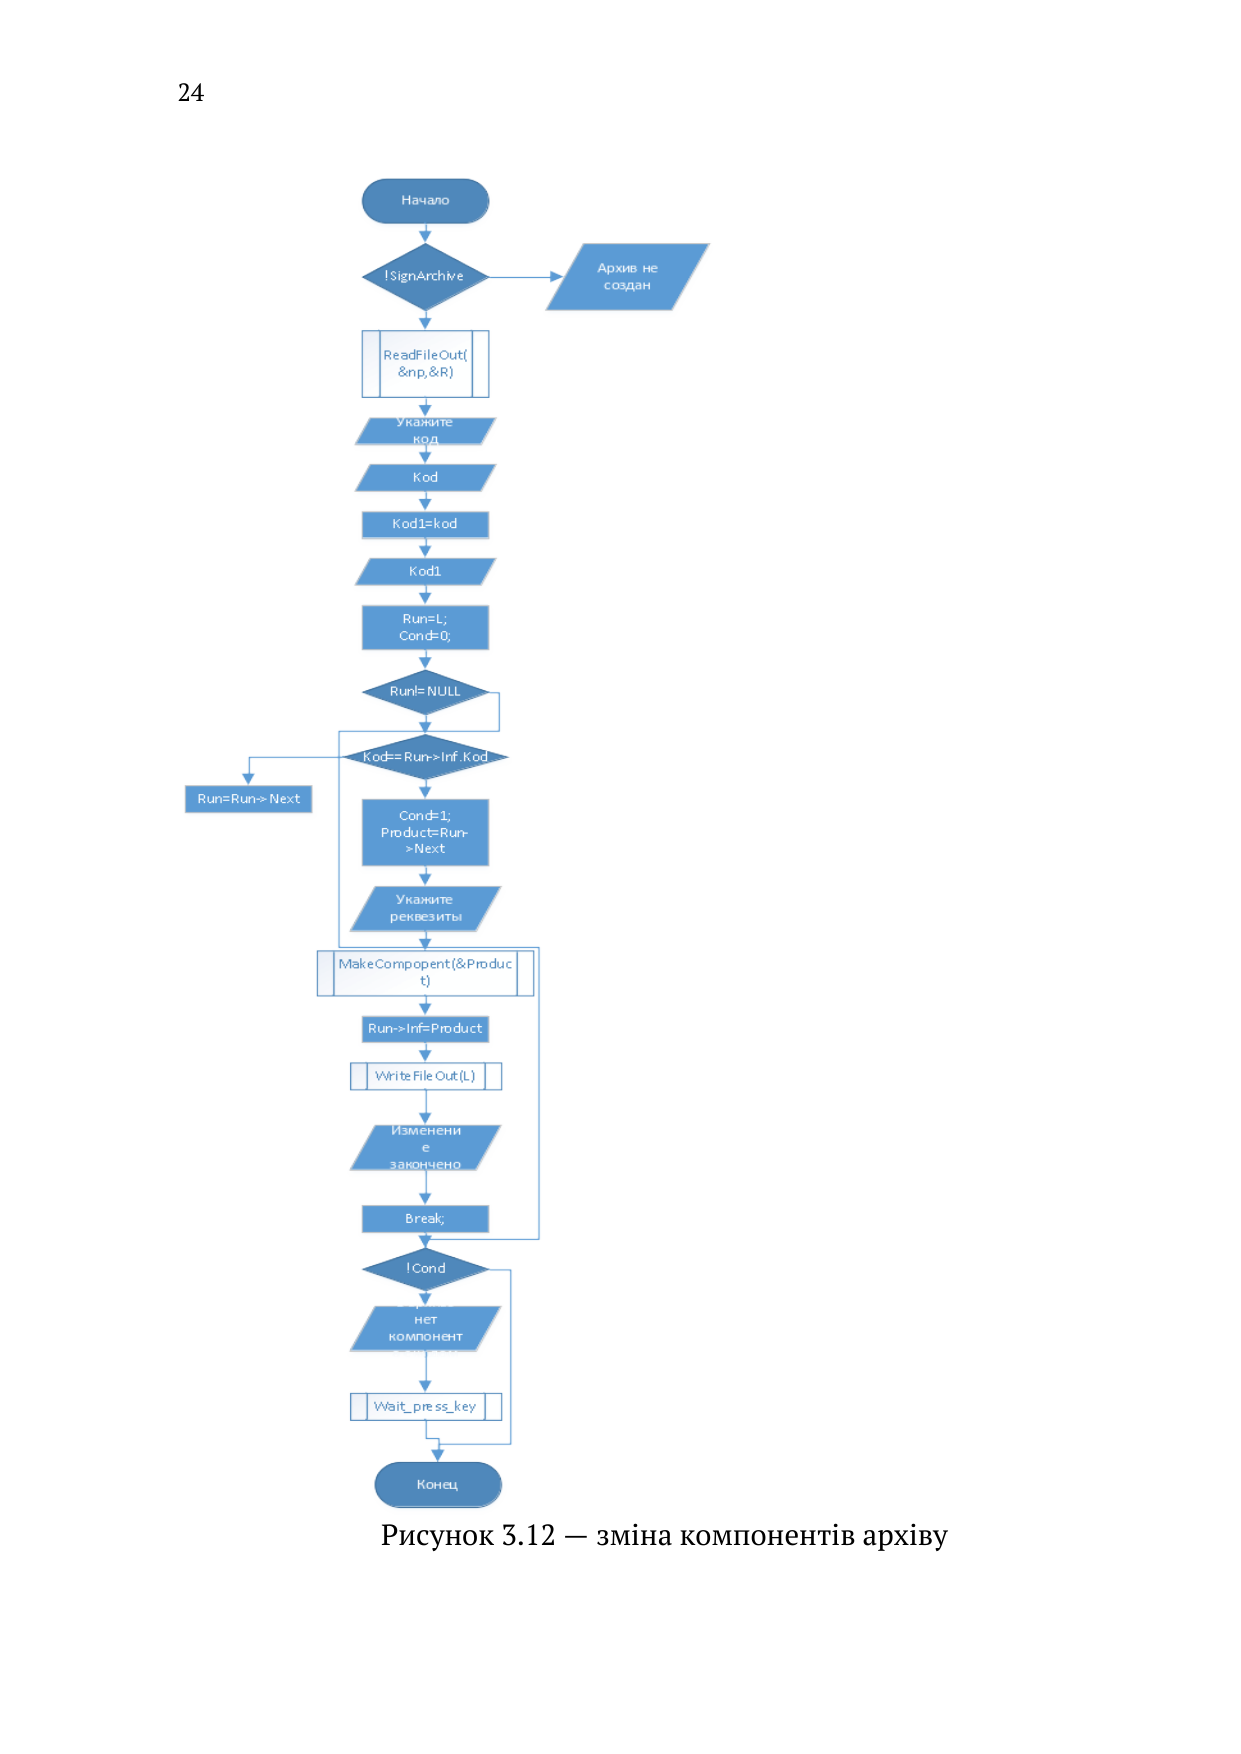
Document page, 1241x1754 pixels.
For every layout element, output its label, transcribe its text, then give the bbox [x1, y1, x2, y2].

text Рисунок 3.12 — зміна компонентів архіву [177, 1515, 1152, 1554]
